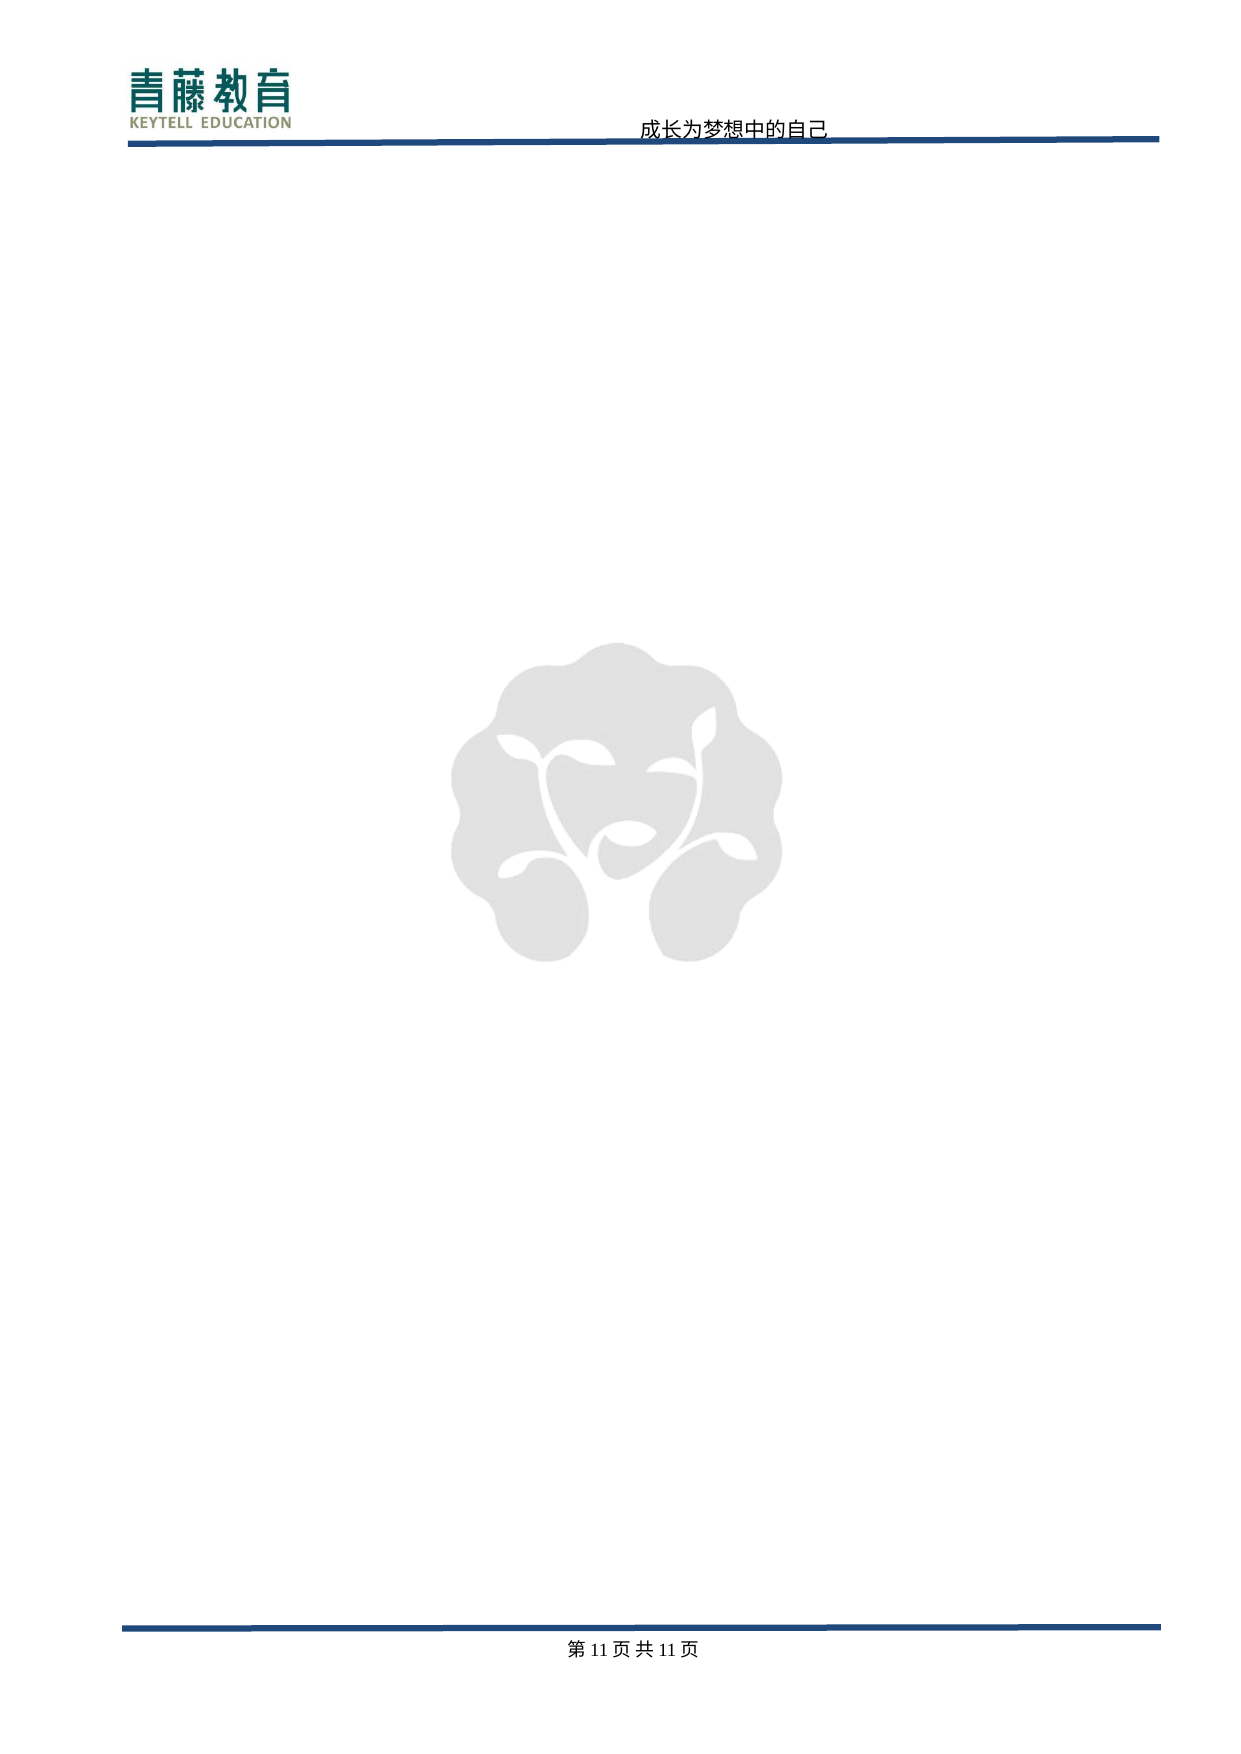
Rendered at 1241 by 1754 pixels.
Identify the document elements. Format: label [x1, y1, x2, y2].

picture [113, 51, 303, 134]
